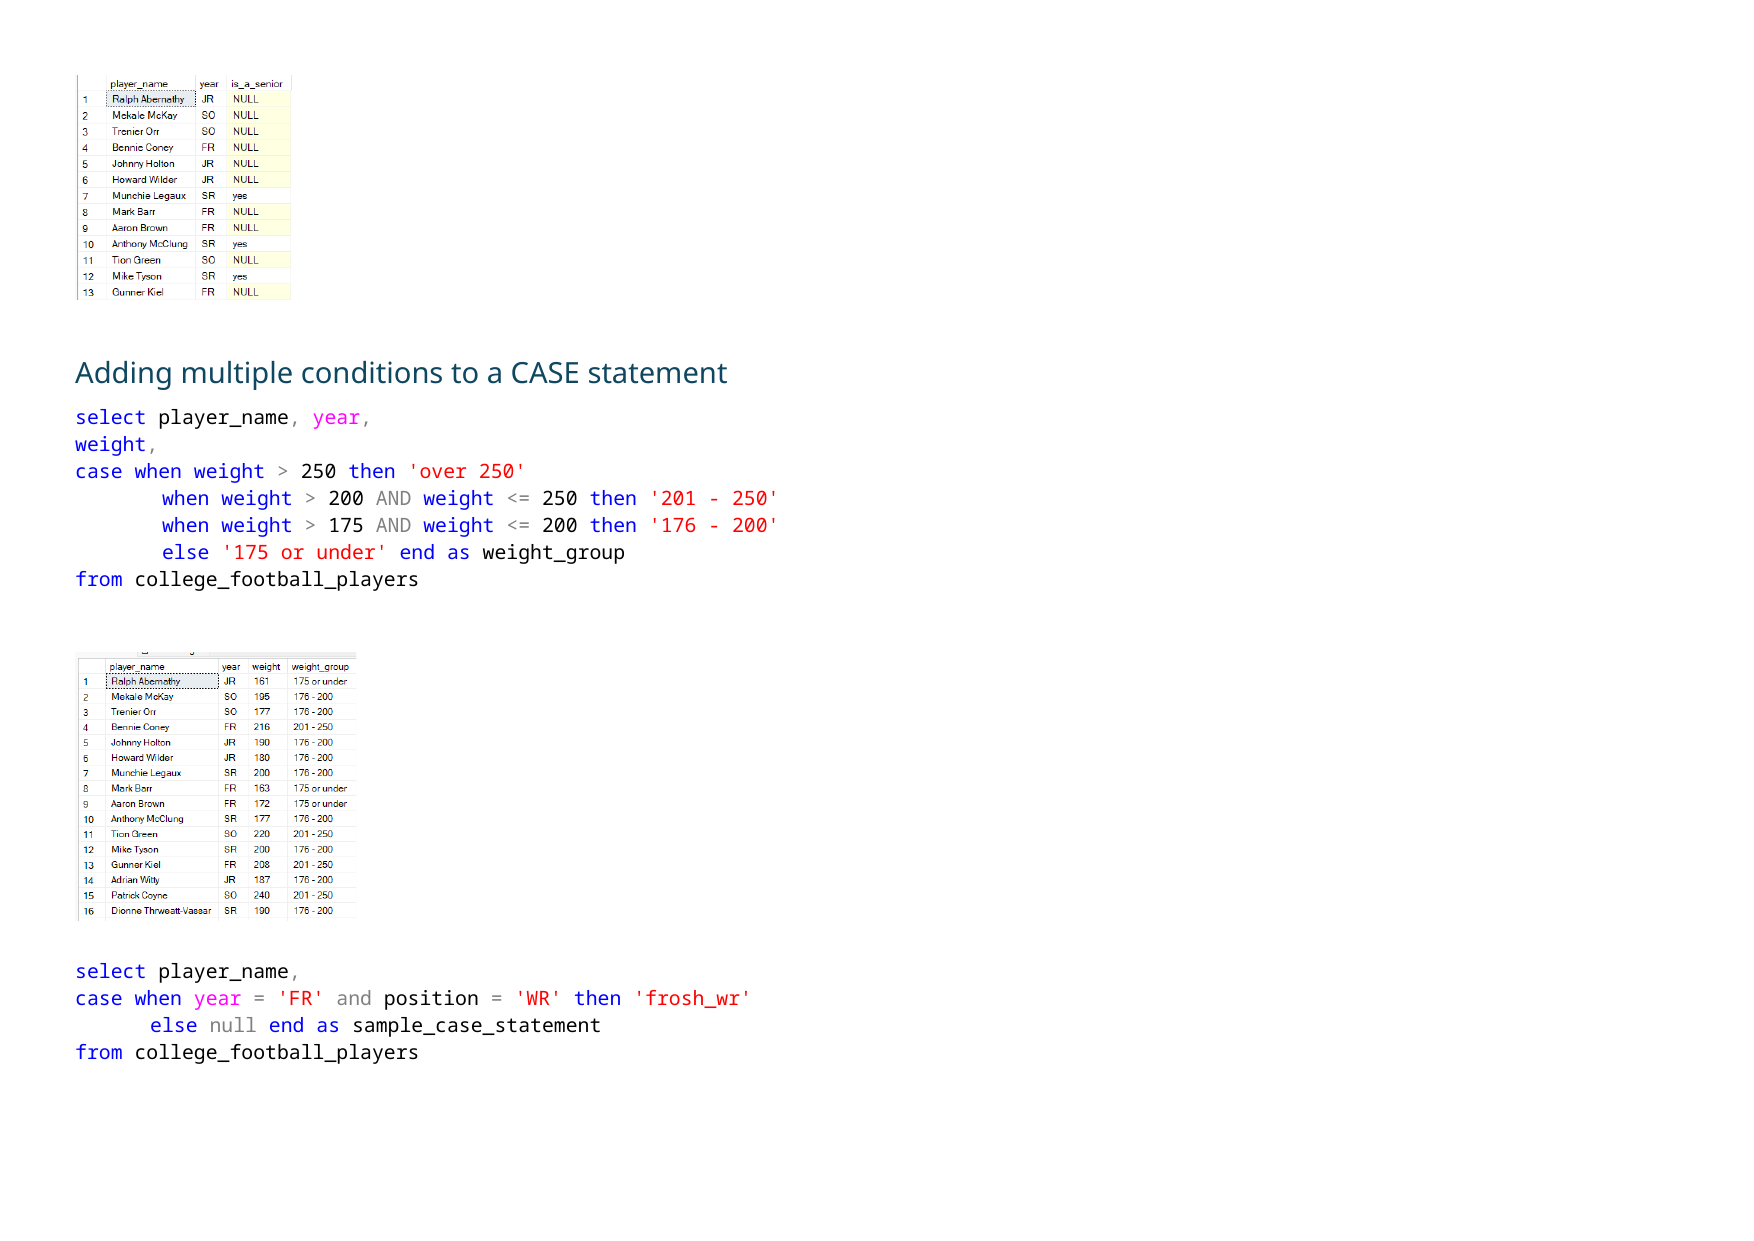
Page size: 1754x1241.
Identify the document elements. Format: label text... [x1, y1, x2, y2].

text case when weight > 250 then 'over 250' [75, 457, 1679, 484]
text else '175 or under' end as weight_group [75, 538, 1679, 565]
picture [75, 652, 357, 921]
text select player_name, year, [75, 403, 1679, 430]
text select player_name, [75, 957, 1679, 984]
subtitle Adding multiple conditions to a CASE statement [75, 352, 1679, 392]
text from college_football_players [75, 565, 1679, 592]
text weight, [75, 430, 1679, 457]
text when weight > 200 AND weight <= 250 then '201 - 250' [75, 484, 1679, 511]
text when weight > 175 AND weight <= 200 then '176 - 200' [75, 511, 1679, 538]
text from college_football_players [75, 1038, 1679, 1065]
text else null end as sample_case_statement [75, 1011, 1679, 1038]
text case when year = 'FR' and position = 'WR' then 'frosh_wr' [75, 984, 1679, 1011]
picture [75, 75, 294, 300]
